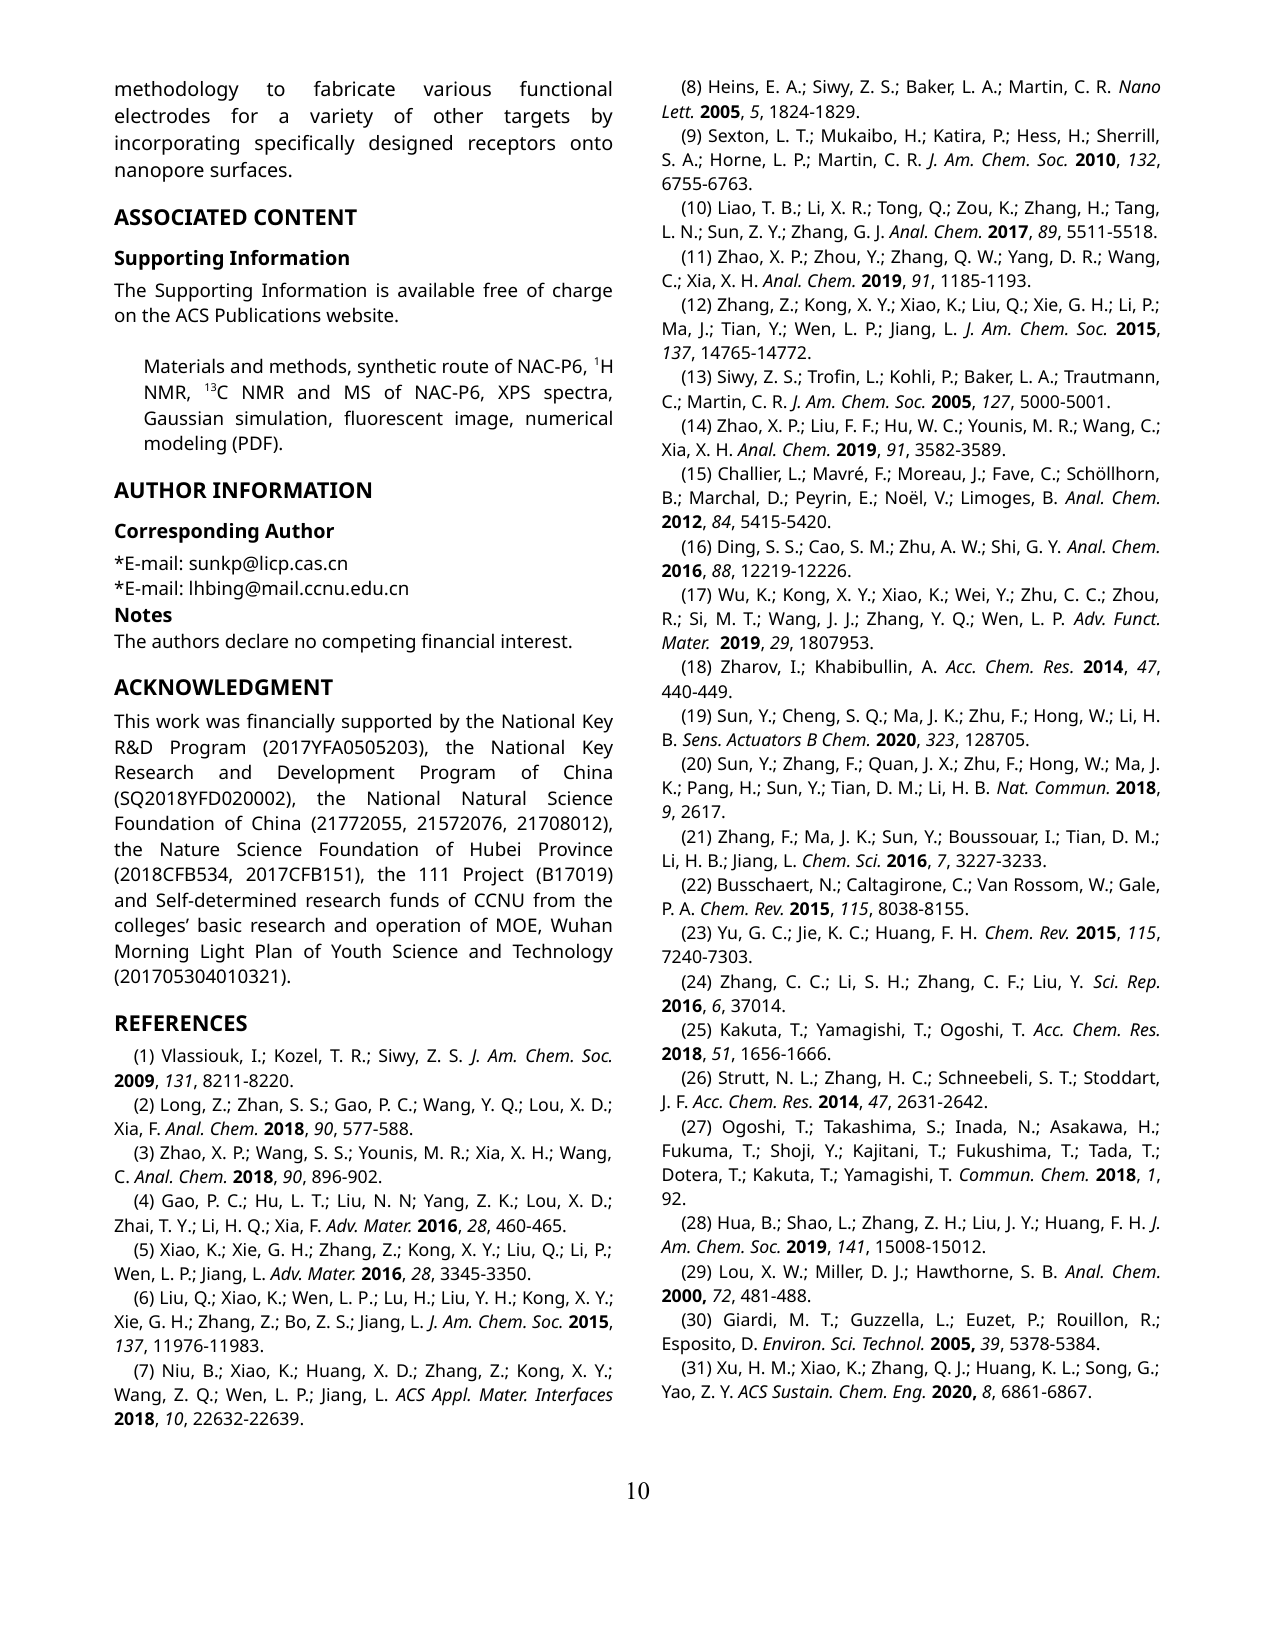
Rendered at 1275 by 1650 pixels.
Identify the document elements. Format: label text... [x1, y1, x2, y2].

text (23) Yu, G. C.; Jie, K. C.; Huang, F. H. Chem. Rev. 2015, 115, 7240-7303. [661, 921, 1161, 969]
text (25) Kakuta, T.; Yamagishi, T.; Ogoshi, T. Acc. Chem. Res. 2018, 51, 1656-1666. [661, 1017, 1161, 1066]
text (14) Zhao, X. P.; Liu, F. F.; Hu, W. C.; Younis, M. R.; Wang, C.; Xia, X. H. Anal. Chem. 2019, 91, 3582-3589. [661, 413, 1161, 462]
text (8) Heins, E. A.; Siwy, Z. S.; Baker, L. A.; Martin, C. R. Nano Lett. 2005, 5, 1824-1829. [661, 75, 1161, 123]
text (10) Liao, T. B.; Li, X. R.; Tong, Q.; Zou, K.; Zhang, H.; Tang, L. N.; Sun, Z. Y.; Zhang, G. J. Anal. Chem. 2017, 89, 5511-5518. [661, 196, 1161, 244]
text (2) Long, Z.; Zhan, S. S.; Gao, P. C.; Wang, Y. Q.; Lou, X. D.; Xia, F. Anal. Chem. 2018, 90, 577-588. [114, 1092, 613, 1141]
text Notes The authors declare no competing financial interest. [114, 601, 613, 654]
text *E-mail: lhbing@mail.ccnu.edu.cn [114, 576, 613, 601]
text (6) Liu, Q.; Xiao, K.; Wen, L. P.; Lu, H.; Liu, Y. H.; Kong, X. Y.; Xie, G. H.; Zhang, Z.; Bo, Z. S.; Jiang, L. J. Am. Chem. Soc. 2015, 137, 11976-11983. [114, 1286, 613, 1358]
text The Supporting Information is available free of charge on the ACS Publications website. [114, 277, 613, 328]
text (24) Zhang, C. C.; Li, S. H.; Zhang, C. F.; Liu, Y. Sci. Rep. 2016, 6, 37014. [661, 969, 1161, 1017]
text (21) Zhang, F.; Ma, J. K.; Sun, Y.; Boussouar, I.; Tian, D. M.; Li, H. B.; Jiang, L. Chem. Sci. 2016, 7, 3227-3233. [661, 824, 1161, 872]
text Materials and methods, synthetic route of NAC-P6, 1H NMR, 13C NMR and MS of NAC-P6, XPS spectra, Gaussian simulation, fluorescent image, numerical modeling (PDF). [143, 354, 613, 456]
text (31) Xu, H. M.; Xiao, K.; Zhang, Q. J.; Huang, K. L.; Song, G.; Yao, Z. Y. ACS Sustain. Chem. Eng. 2020, 8, 6861-6867. [661, 1356, 1161, 1404]
title AUTHOR INFORMATION [114, 474, 613, 504]
text (4) Gao, P. C.; Hu, L. T.; Liu, N. N; Yang, Z. K.; Lou, X. D.; Zhai, T. Y.; Li, H. Q.; Xia, F. Adv. Mater. 2016, 28, 460-465. [114, 1189, 613, 1237]
text (20) Sun, Y.; Zhang, F.; Quan, J. X.; Zhu, F.; Hong, W.; Ma, J. K.; Pang, H.; Sun, Y.; Tian, D. M.; Li, H. B. Nat. Commun. 2018, 9, 2617. [661, 752, 1161, 824]
text (1) Vlassiouk, I.; Kozel, T. R.; Siwy, Z. S. J. Am. Chem. Soc. 2009, 131, 8211-8220. [114, 1044, 613, 1092]
text (30) Giardi, M. T.; Guzzella, L.; Euzet, P.; Rouillon, R.; Esposito, D. Environ. Sci. Technol. 2005, 39, 5378-5384. [661, 1307, 1161, 1356]
text (19) Sun, Y.; Cheng, S. Q.; Ma, J. K.; Zhu, F.; Hong, W.; Li, H. B. Sens. Actuators B Chem. 2020, 323, 128705. [661, 703, 1161, 752]
text (26) Strutt, N. L.; Zhang, H. C.; Schneebeli, S. T.; Stoddart, J. F. Acc. Chem. Res. 2014, 47, 2631-2642. [661, 1066, 1161, 1114]
text This work was financially supported by the National Key R&D Program (2017YFA0505203), the National Key Research and Development Program of China (SQ2018YFD020002), the National Natural Science Foundation of China (21772055, 21572076, 21708012), the Nature Science Foundation of Hubei Province (2018CFB534, 2017CFB151), the 111 Project (B17019) and Self-determined research funds of CCNU from the colleges’ basic research and operation of MOE, Wuhan Morning Light Plan of Youth Science and Technology (201705304010321). [114, 708, 613, 989]
text (28) Hua, B.; Shao, L.; Zhang, Z. H.; Liu, J. Y.; Huang, F. H. J. Am. Chem. Soc. 2019, 141, 15008-15012. [661, 1211, 1161, 1259]
text (12) Zhang, Z.; Kong, X. Y.; Xiao, K.; Liu, Q.; Xie, G. H.; Li, P.; Ma, J.; Tian, Y.; Wen, L. P.; Jiang, L. J. Am. Chem. Soc. 2015, 137, 14765-14772. [661, 292, 1161, 365]
text (15) Challier, L.; Mavré, F.; Moreau, J.; Fave, C.; Schöllhorn, B.; Marchal, D.; Peyrin, E.; Noël, V.; Limoges, B. Anal. Chem. 2012, 84, 5415-5420. [661, 462, 1161, 534]
text (13) Siwy, Z. S.; Trofin, L.; Kohli, P.; Baker, L. A.; Trautmann, C.; Martin, C. R. J. Am. Chem. Soc. 2005, 127, 5000-5001. [661, 365, 1161, 413]
text (16) Ding, S. S.; Cao, S. M.; Zhu, A. W.; Shi, G. Y. Anal. Chem. 2016, 88, 12219-12226. [661, 534, 1161, 582]
title ACKNOWLEDGMENT [114, 672, 613, 702]
text (5) Xiao, K.; Xie, G. H.; Zhang, Z.; Kong, X. Y.; Liu, Q.; Li, P.; Wen, L. P.; Jiang, L. Adv. Mater. 2016, 28, 3345-3350. [114, 1237, 613, 1286]
text (29) Lou, X. W.; Miller, D. J.; Hawthorne, S. B. Anal. Chem. 2000, 72, 481-488. [661, 1259, 1161, 1307]
text (22) Busschaert, N.; Caltagirone, C.; Van Rossom, W.; Gale, P. A. Chem. Rev. 2015, 115, 8038-8155. [661, 872, 1161, 921]
text (17) Wu, K.; Kong, X. Y.; Xiao, K.; Wei, Y.; Zhu, C. C.; Zhou, R.; Si, M. T.; Wang, J. J.; Zhang, Y. Q.; Wen, L. P. Adv. Funct. Mater. 2019, 29, 1807953. [661, 582, 1161, 655]
text (11) Zhao, X. P.; Zhou, Y.; Zhang, Q. W.; Yang, D. R.; Wang, C.; Xia, X. H. Anal. Chem. 2019, 91, 1185-1193. [661, 244, 1161, 292]
text (7) Niu, B.; Xiao, K.; Huang, X. D.; Zhang, Z.; Kong, X. Y.; Wang, Z. Q.; Wen, L. P.; Jiang, L. ACS Appl. Mater. Interfaces 2018, 10, 22632-22639. [114, 1358, 613, 1431]
text (27) Ogoshi, T.; Takashima, S.; Inada, N.; Asakawa, H.; Fukuma, T.; Shoji, Y.; Kajitani, T.; Fukushima, T.; Tada, T.; Dotera, T.; Kakuta, T.; Yamagishi, T. Commun. Chem. 2018, 1, 92. [661, 1114, 1161, 1211]
text (18) Zharov, I.; Khabibullin, A. Acc. Chem. Res. 2014, 47, 440-449. [661, 655, 1161, 703]
text *E-mail: sunkp@licp.cas.cn [114, 550, 613, 576]
subtitle Corresponding Author [114, 517, 613, 544]
subtitle Supporting Information [114, 244, 613, 271]
title REFERENCES [114, 1008, 613, 1038]
title ASSOCIATED CONTENT [114, 202, 613, 231]
text (9) Sexton, L. T.; Mukaibo, H.; Katira, P.; Hess, H.; Sherrill, S. A.; Horne, L. P.; Martin, C. R. J. Am. Chem. Soc. 2010, 132, 6755-6763. [661, 123, 1161, 196]
text (3) Zhao, X. P.; Wang, S. S.; Younis, M. R.; Xia, X. H.; Wang, C. Anal. Chem. 2018, 90, 896-902. [114, 1141, 613, 1189]
